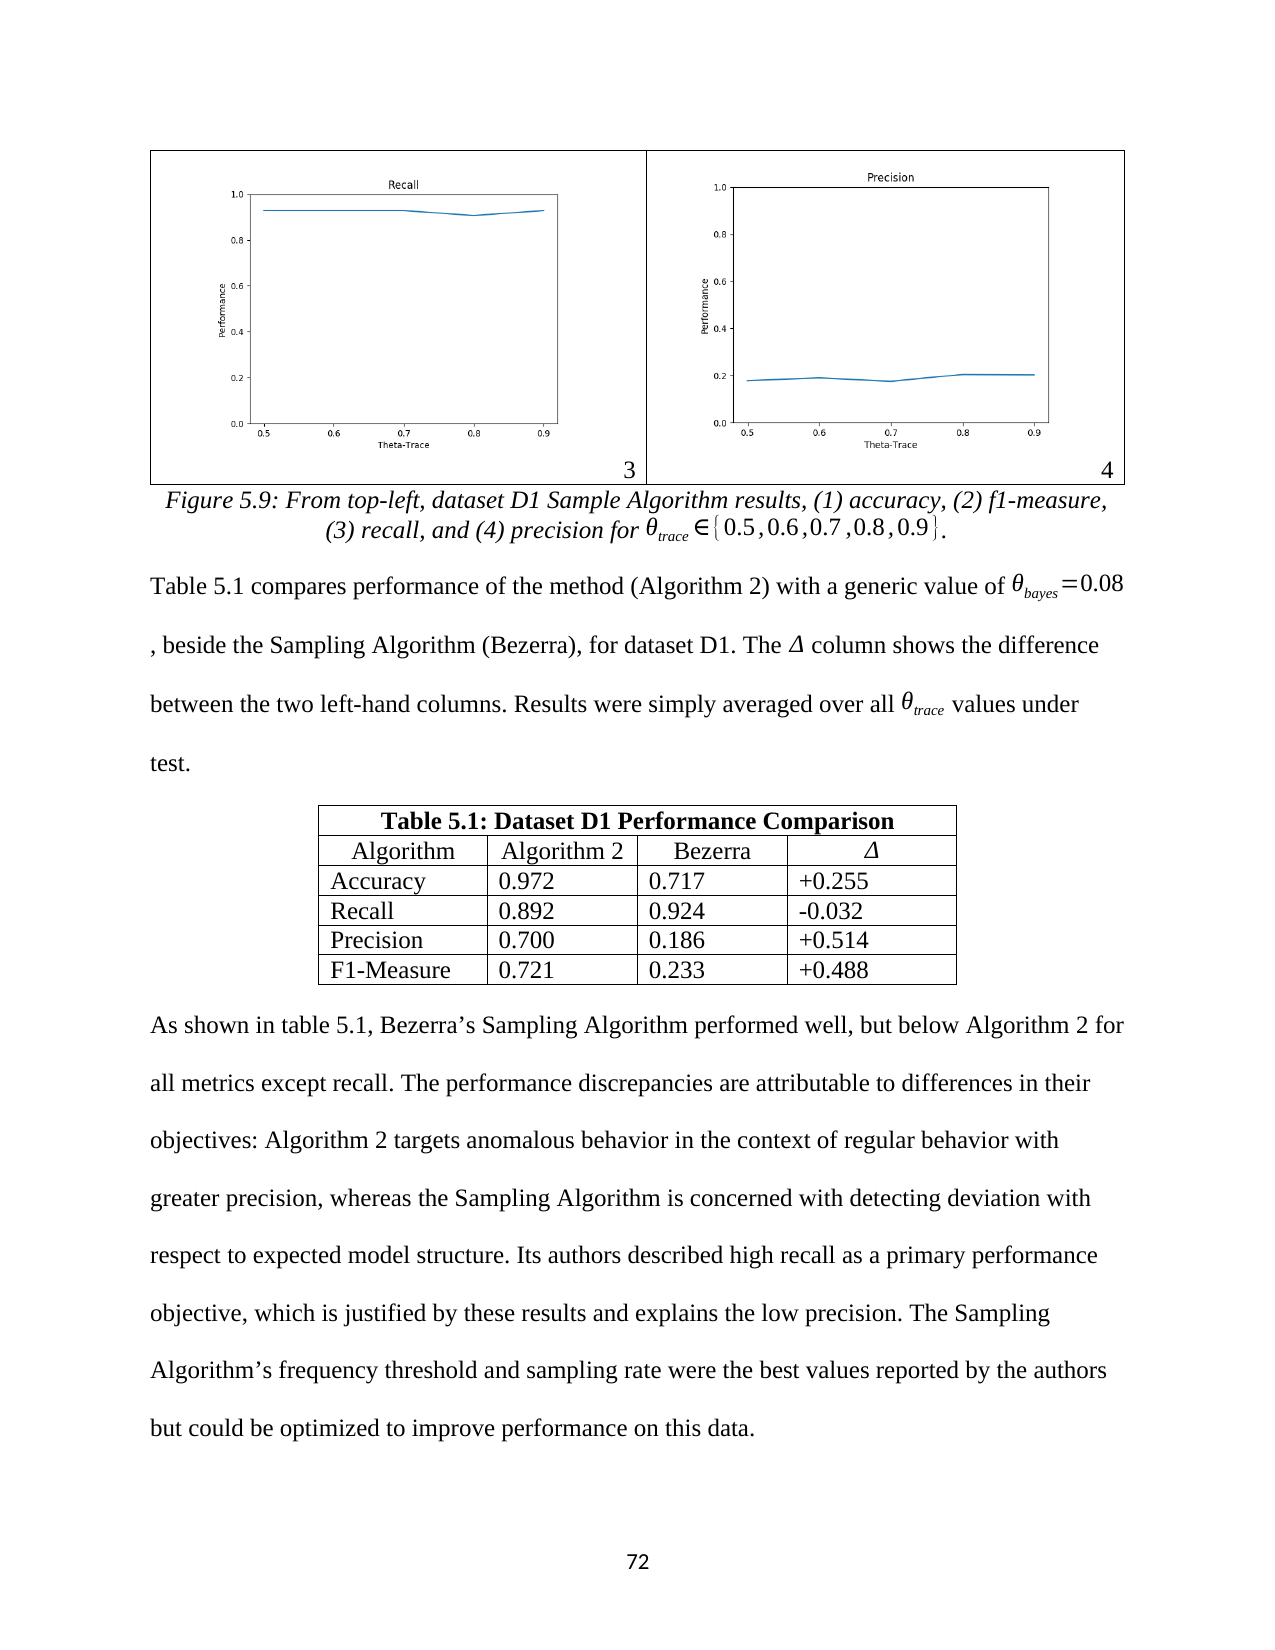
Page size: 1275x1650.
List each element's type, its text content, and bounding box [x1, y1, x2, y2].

table_cell 0.186 [638, 926, 787, 954]
picture [682, 151, 1089, 456]
table_cell +0.514 [788, 926, 956, 954]
table_cell 4 [647, 151, 1124, 484]
table_cell 0.721 [488, 955, 637, 984]
picture [200, 158, 597, 456]
table_cell -0.032 [788, 896, 956, 924]
table_cell +0.488 [788, 955, 956, 984]
table_header Table 5.1: Dataset D1 Performance Comparison [319, 806, 956, 835]
table_cell 0.972 [488, 866, 637, 895]
table_cell Accuracy [319, 866, 487, 895]
table_cell 0.892 [488, 896, 637, 924]
table_cell Recall [319, 896, 487, 924]
text As shown in table 5.1, Bezerra’s Sampling Algorithm performed well, but below Algorithm 2 for all metrics except recall. The performance discrepancies are attributable to differences in their objectives: Algorithm 2 targets anomalous behavior in the context of regular behavior with greater precision, whereas the Sampling Algorithm is concerned with detecting deviation with respect to expected model structure. Its authors described high recall as a primary performance objective, which is justified by these results and explains the low precision. The Sampling Algorithm’s frequency threshold and sampling rate were the best values reported by the authors but could be optimized to improve performance on this data. [150, 1010, 1125, 1441]
text Table 5.1 compares performance of the method (Algorithm 2) with a generic value of , beside the Sampling Algorithm (Bezerra), for dataset D1. The column shows the difference between the two left-hand columns. Results were simply averaged over all values under test. [150, 570, 1125, 777]
table_cell 0.233 [638, 955, 787, 984]
table_cell 0.924 [638, 896, 787, 924]
table_cell F1-Measure [319, 955, 487, 984]
text Figure 5.9: From top-left, dataset D1 Sample Algorithm results, (1) accuracy, (2) f1-measure, (3) recall, and (4) precision for . [150, 485, 1125, 545]
table_cell 0.700 [488, 926, 637, 954]
table_cell [788, 836, 956, 865]
table_cell +0.255 [788, 866, 956, 895]
table_cell Precision [319, 926, 487, 954]
table_cell Bezerra [638, 836, 787, 865]
table_cell Algorithm [319, 836, 487, 865]
table_cell Algorithm 2 [488, 836, 637, 865]
table_cell 0.717 [638, 866, 787, 895]
table_cell 3 [151, 151, 646, 484]
